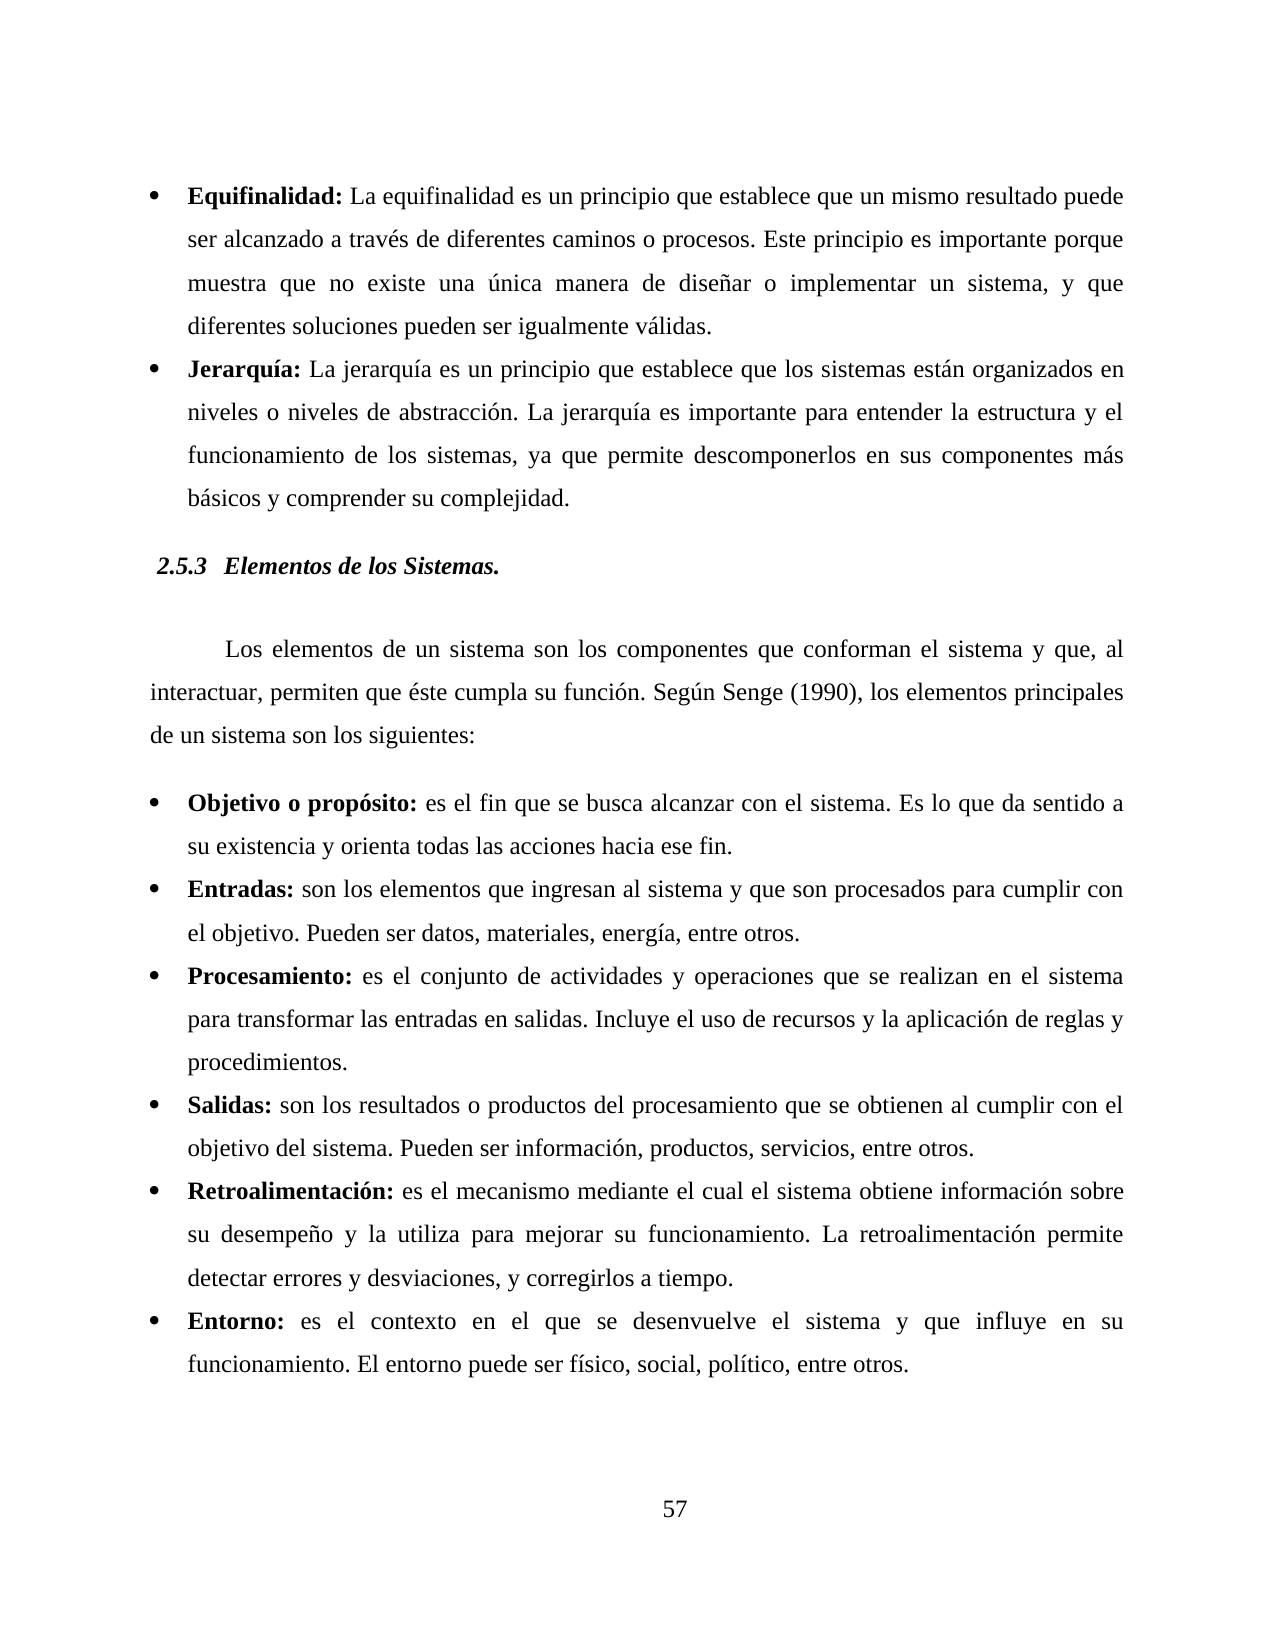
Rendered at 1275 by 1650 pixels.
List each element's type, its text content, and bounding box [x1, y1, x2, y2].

list Procesamiento: es el conjunto de actividades y operaciones que se realizan en el sistema para transformar las entradas en salidas. Incluye el uso de recursos y la aplicación de reglas y procedimientos. [150, 961, 1125, 1076]
subtitle Elementos de los Sistemas. [157, 551, 1125, 580]
list Entradas: son los elementos que ingresan al sistema y que son procesados para cumplir con el objetivo. Pueden ser datos, materiales, energía, entre otros. [150, 874, 1125, 946]
list Salidas: son los resultados o productos del procesamiento que se obtienen al cumplir con el objetivo del sistema. Pueden ser información, productos, servicios, entre otros. [150, 1090, 1125, 1162]
list Equifinalidad: La equifinalidad es un principio que establece que un mismo resultado puede ser alcanzado a través de diferentes caminos o procesos. Este principio es importante porque muestra que no existe una única manera de diseñar o implementar un sistema, y que diferentes soluciones pueden ser igualmente válidas. [150, 181, 1125, 339]
list Entorno: es el contexto en el que se desenvuelve el sistema y que influye en su funcionamiento. El entorno puede ser físico, social, político, entre otros. [150, 1306, 1125, 1378]
list Retroalimentación: es el mecanismo mediante el cual el sistema obtiene información sobre su desempeño y la utiliza para mejorar su funcionamiento. La retroalimentación permite detectar errores y desviaciones, y corregirlos a tiempo. [150, 1176, 1125, 1291]
list Objetivo o propósito: es el fin que se busca alcanzar con el sistema. Es lo que da sentido a su existencia y orienta todas las acciones hacia ese fin. [150, 788, 1125, 860]
text Los elementos de un sistema son los componentes que conforman el sistema y que, al interactuar, permiten que éste cumpla su función. Según Senge (1990), los elementos principales de un sistema son los siguientes: [150, 634, 1125, 749]
list Jerarquía: La jerarquía es un principio que establece que los sistemas están organizados en niveles o niveles de abstracción. La jerarquía es importante para entender la estructura y el funcionamiento de los sistemas, ya que permite descomponerlos en sus componentes más básicos y comprender su complejidad. [150, 354, 1125, 512]
